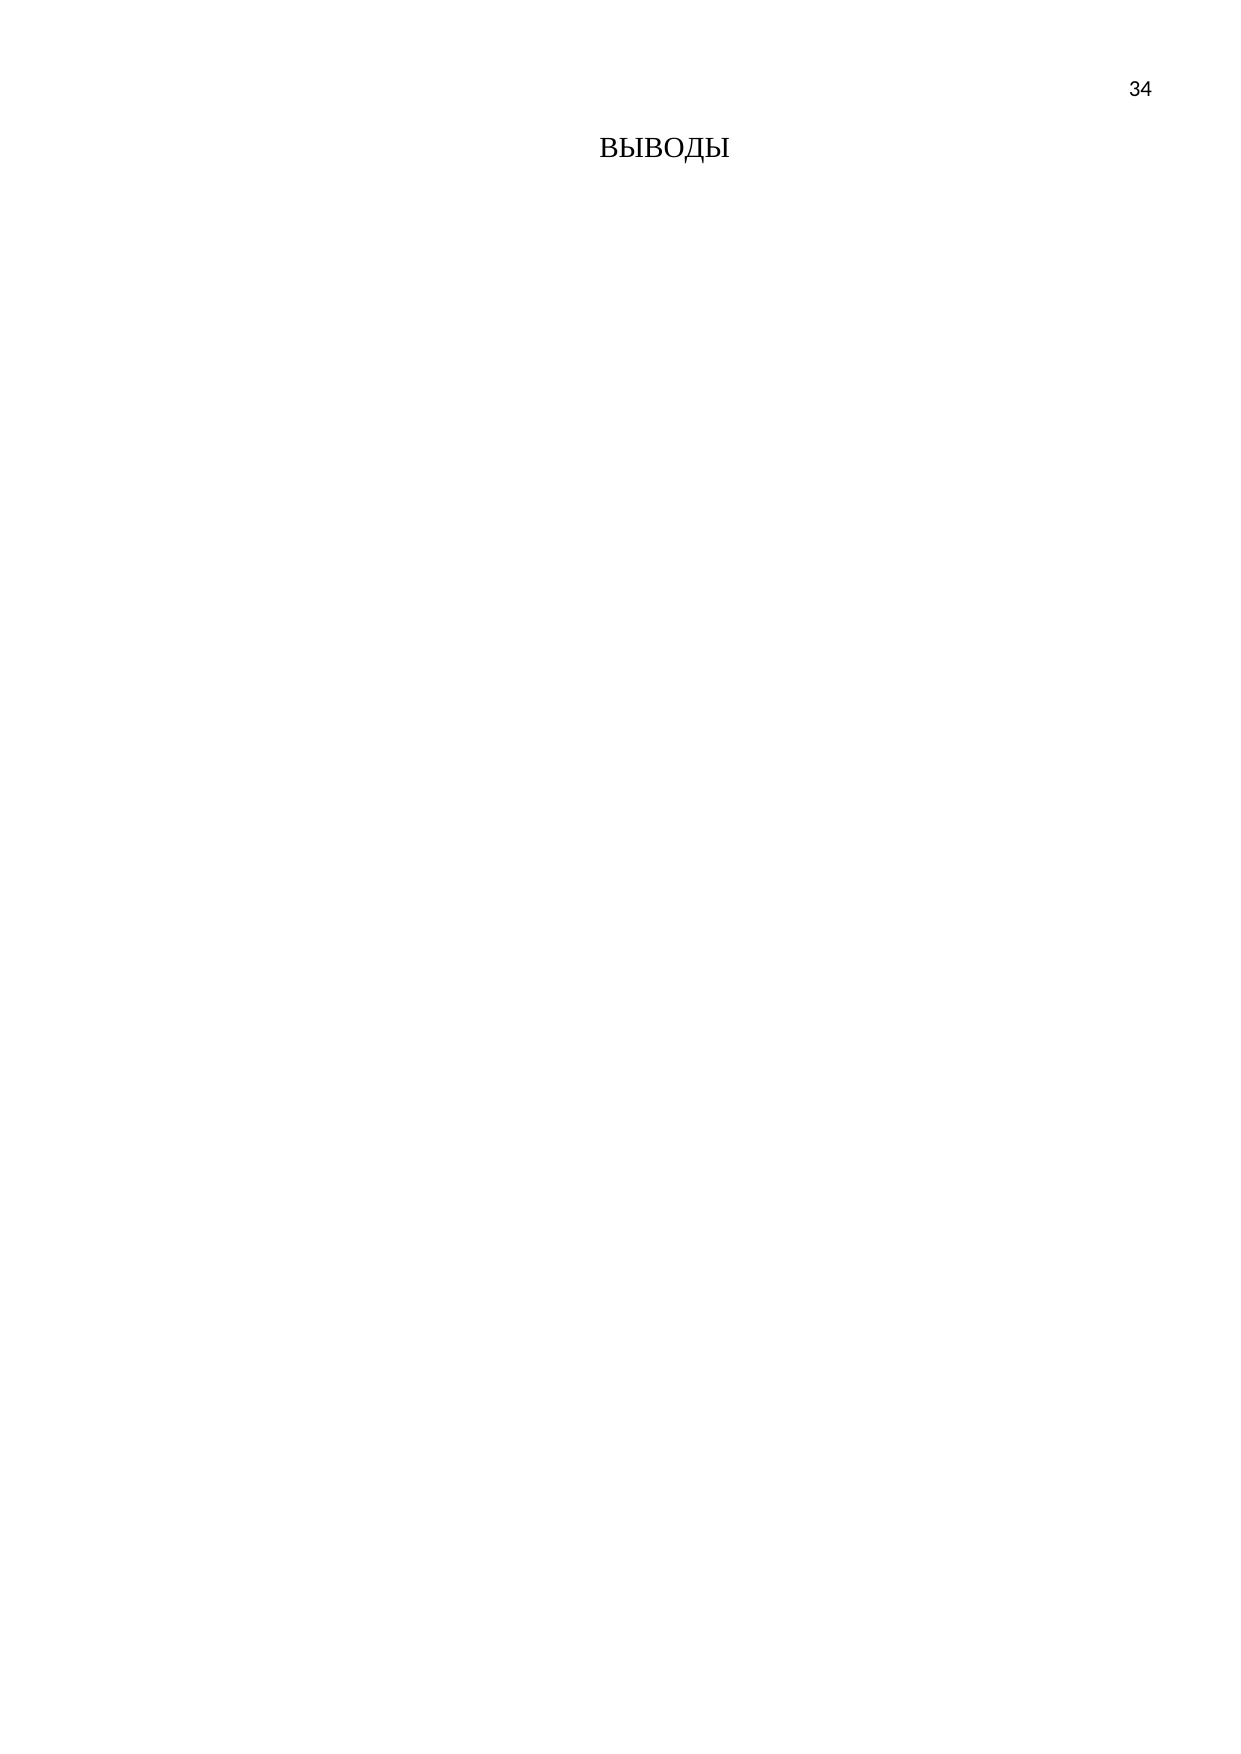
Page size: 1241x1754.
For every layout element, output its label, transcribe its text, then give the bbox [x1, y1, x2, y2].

subtitle ВЫВОДЫ [177, 130, 1152, 163]
